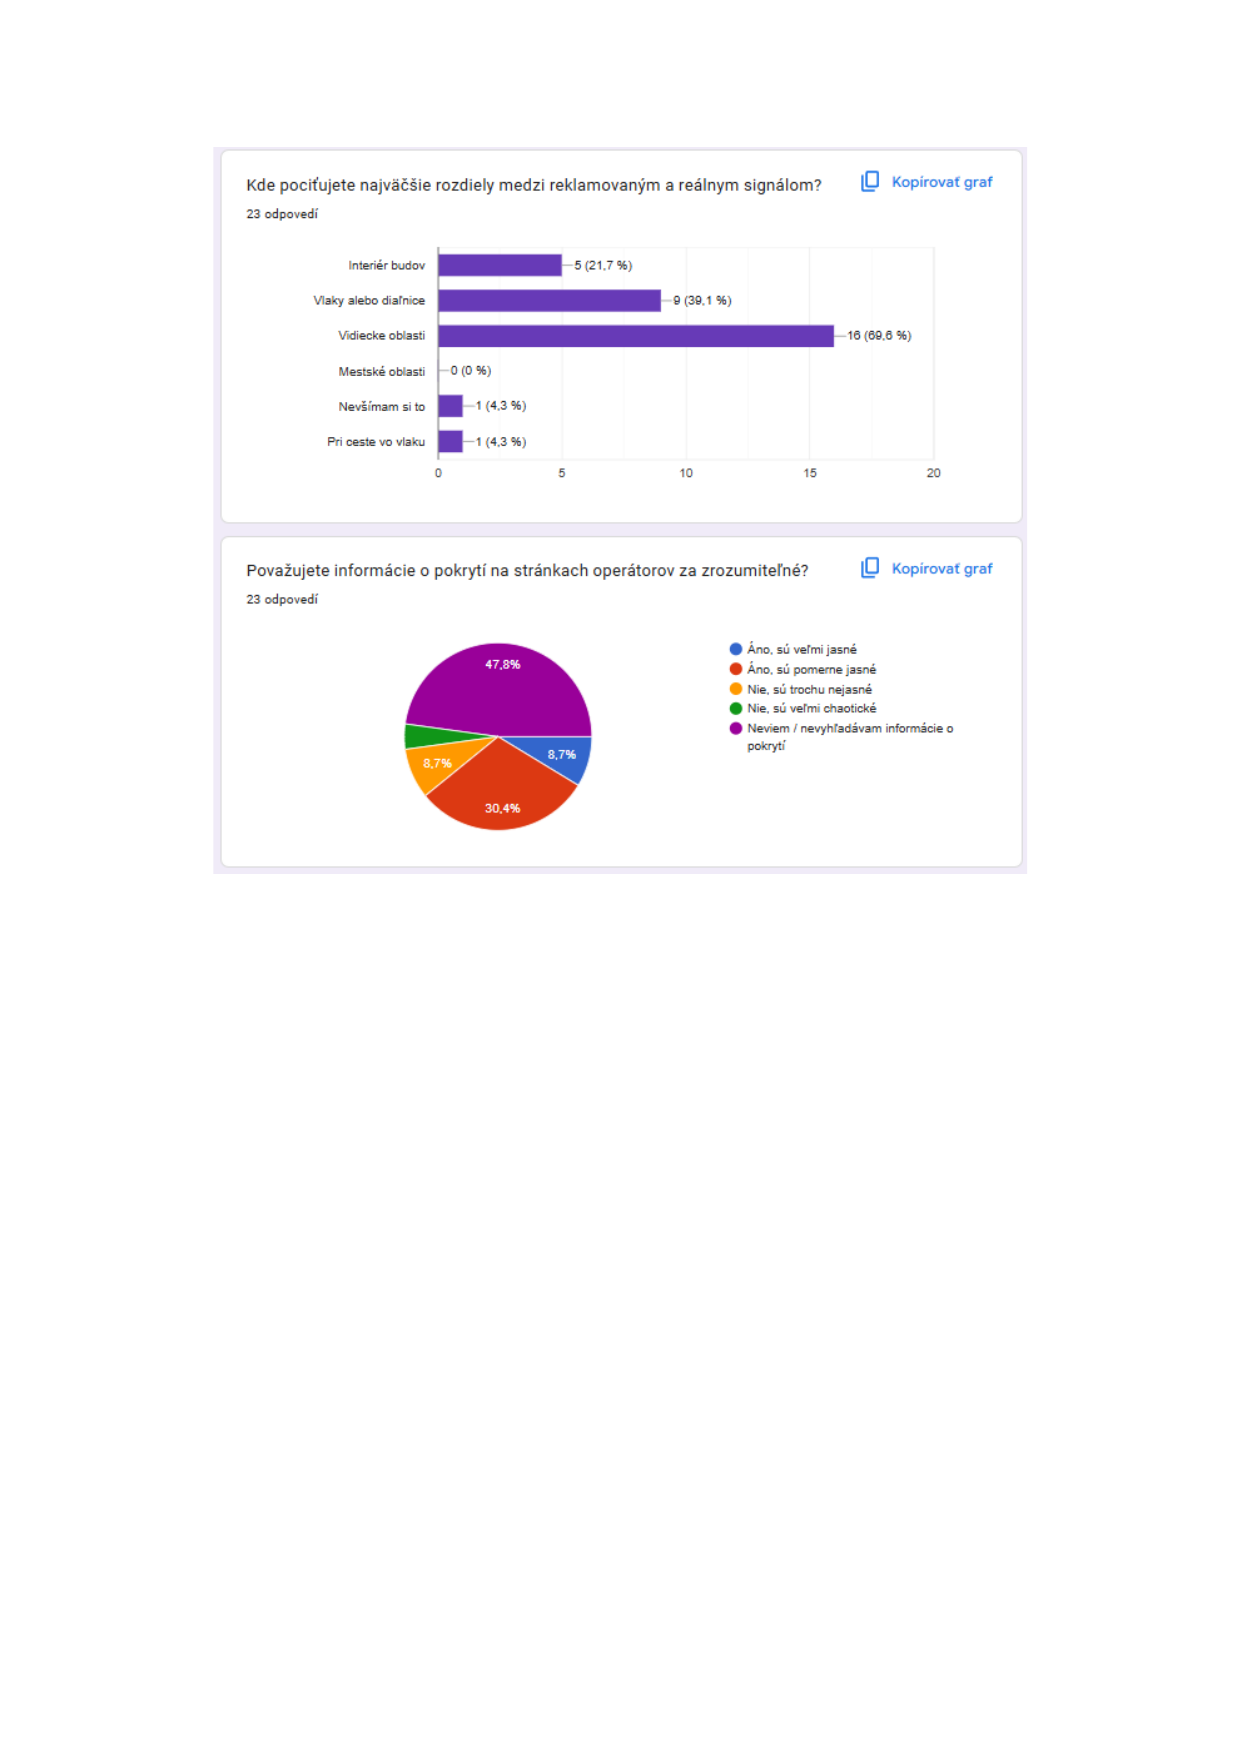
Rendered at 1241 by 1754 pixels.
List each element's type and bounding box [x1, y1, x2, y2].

picture [213, 147, 1028, 874]
